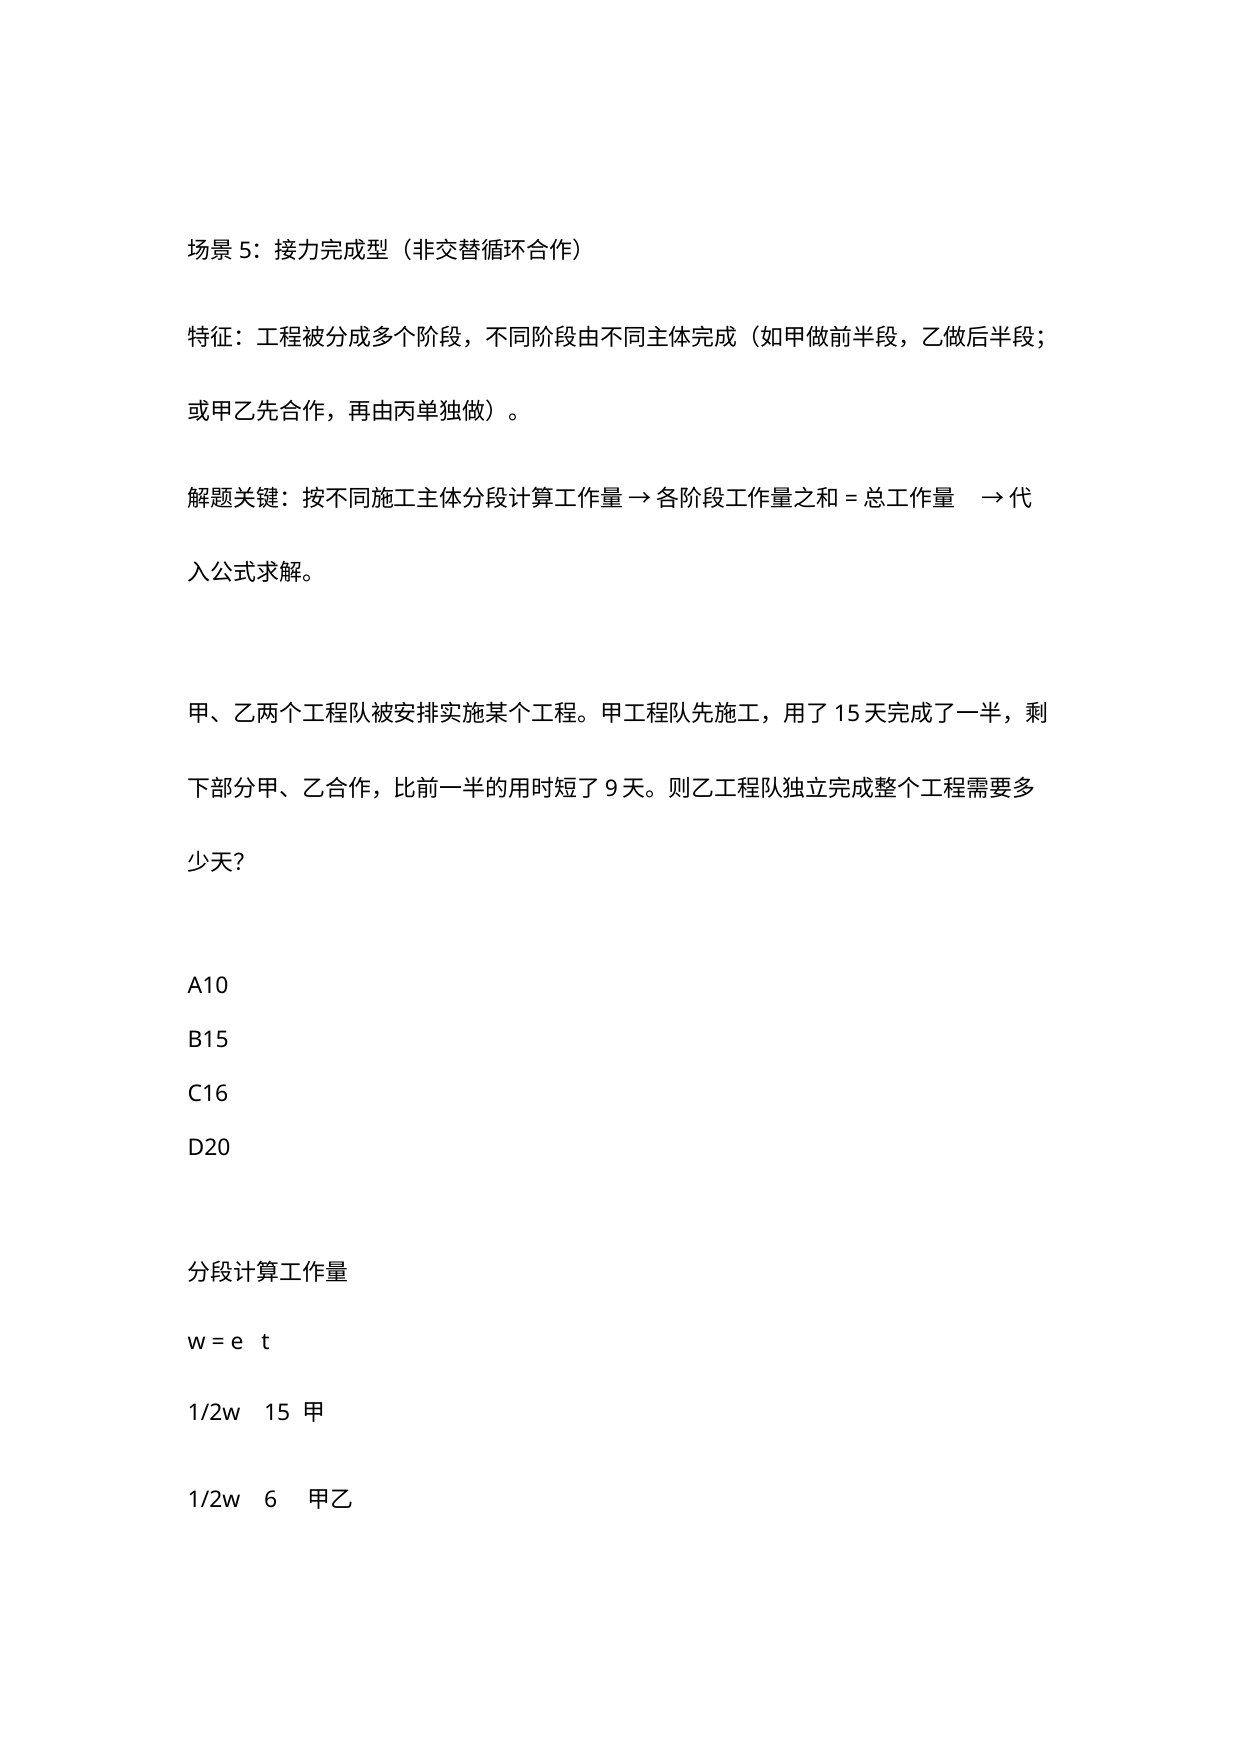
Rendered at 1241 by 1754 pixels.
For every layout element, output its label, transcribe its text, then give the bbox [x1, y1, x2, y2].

text 分段计算工作量 [187, 1238, 1053, 1303]
text A10 [187, 969, 1053, 1001]
text 场景 5：接力完成型（非交替循环合作） [187, 216, 1053, 281]
text 特征：工程被分成多个阶段，不同阶段由不同主体完成（如甲做前半段，乙做后半段；或甲乙先合作，再由丙单独做）。 [187, 302, 1053, 442]
text B15 [187, 1022, 1053, 1055]
text D20 [187, 1130, 1053, 1163]
text 甲、乙两个工程队被安排实施某个工程。甲工程队先施工，用了15天完成了一半，剩下部分甲、乙合作，比前一半的用时短了9天。则乙工程队独立完成整个工程需要多少天？ [187, 679, 1053, 893]
text 解题关键：按不同施工主体分段计算工作量 → 各阶段工作量之和 = 总工作量 → 代入公式求解。 [187, 464, 1053, 603]
text C16 [187, 1076, 1053, 1109]
text 1/2w 6 甲乙 [187, 1465, 1053, 1530]
text 1/2w 15 甲 [187, 1378, 1053, 1443]
text w = e t [187, 1324, 1053, 1357]
